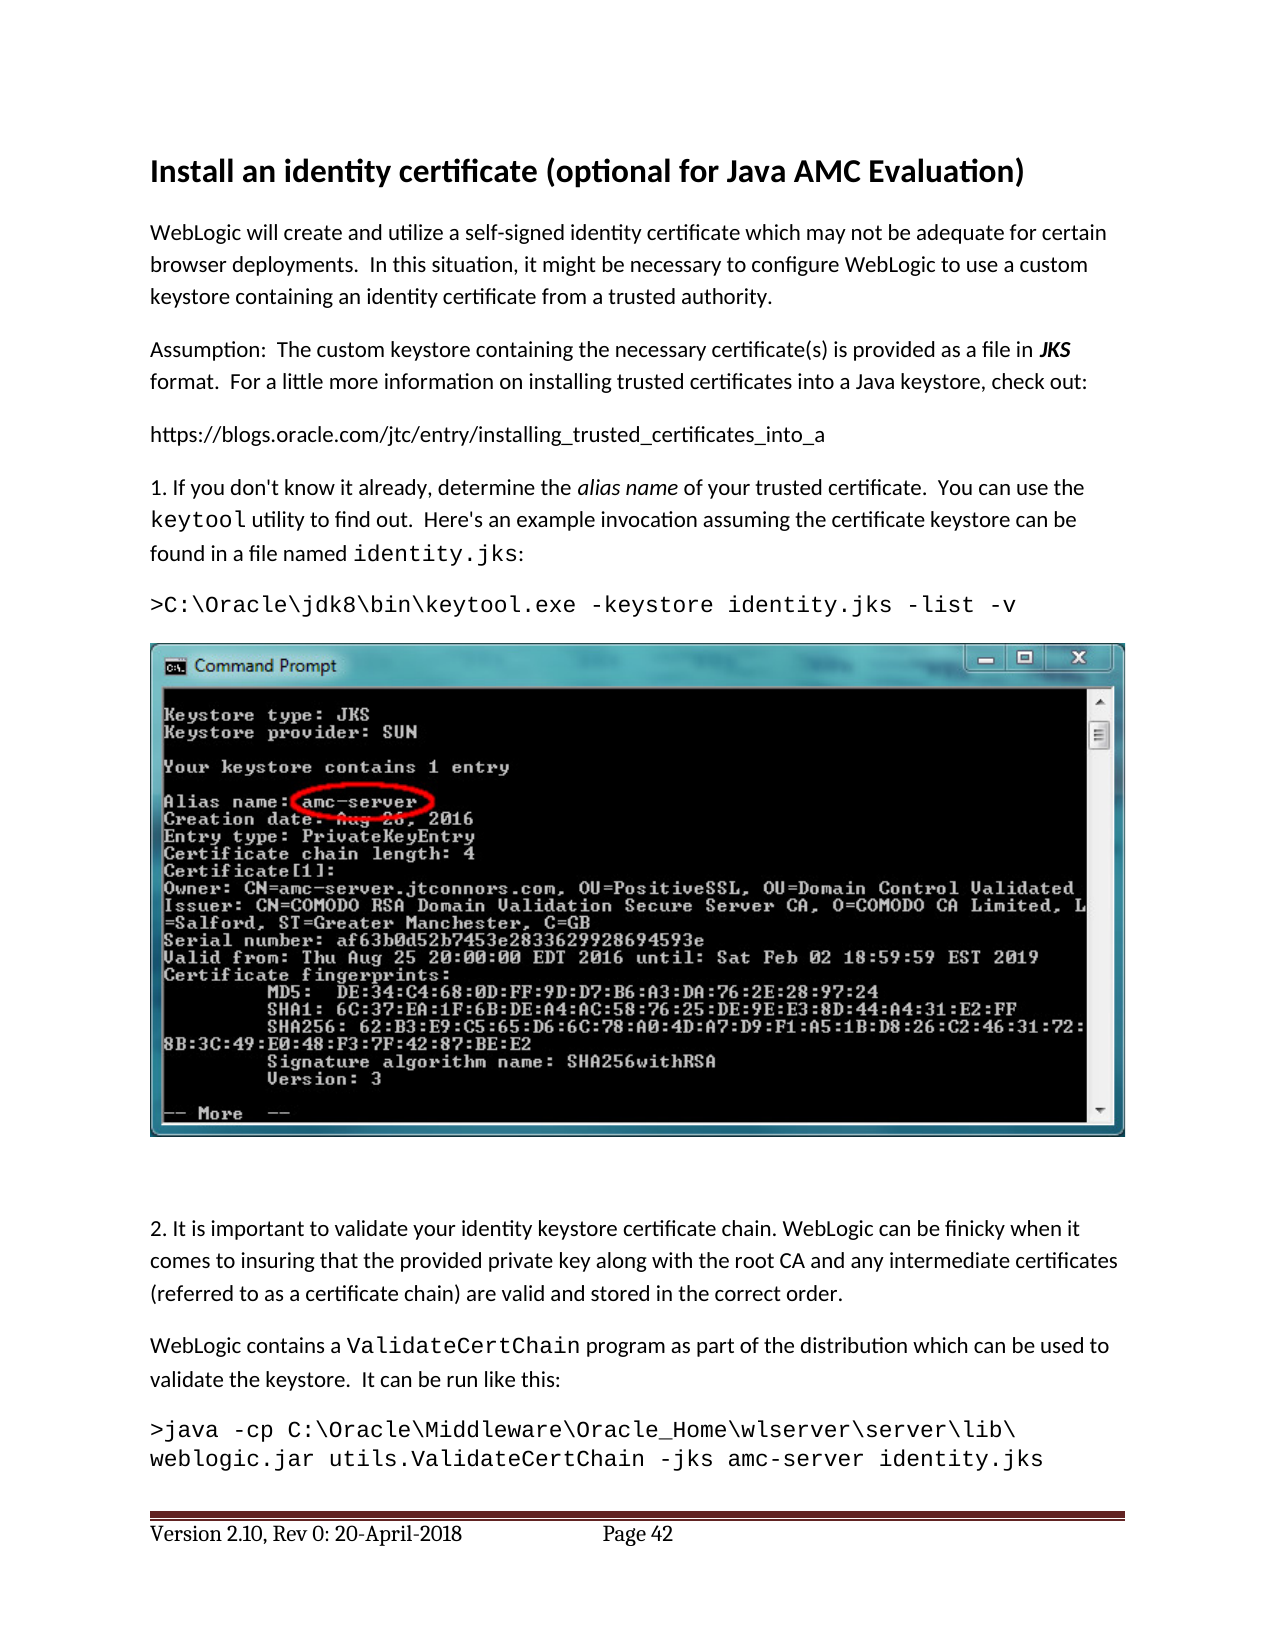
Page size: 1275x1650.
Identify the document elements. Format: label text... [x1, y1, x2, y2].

text >java -cp C:\Oracle\Middleware\Oracle_Home\wlserver\server\lib\weblogic.jar utils.ValidateCertChain -jks amc-server identity.jks [150, 1418, 1125, 1474]
text Install an identity certificate (optional for Java AMC Evaluation) [150, 150, 1125, 191]
text Assumption: The custom keystore containing the necessary certificate(s) is provided as a file in JKS format. For a little more information on installing trusted certificates into a Java keystore, check out: [150, 335, 1125, 395]
text https://blogs.oracle.com/jtc/entry/installing_trusted_certificates_into_a [150, 420, 1125, 448]
picture [150, 643, 1125, 1137]
text WebLogic will create and utilize a self-signed identity certificate which may not be adequate for certain browser deployments. In this situation, it might be necessary to configure WebLogic to use a custom keystore containing an identity certificate from a trusted authority. [150, 218, 1125, 310]
text 1. If you don't know it already, determine the alias name of your trusted certificate. You can use the keytool utility to find out. Here's an example invocation assuming the certificate keystore can be found in a file named identity.jks: [150, 473, 1125, 568]
text WebLogic contains a ValidateCertChain program as part of the distribution which can be used to validate the keystore. It can be run like this: [150, 1332, 1125, 1393]
text >C:\Oracle\jdk8\bin\keytool.exe -keystore identity.jks -list -v [150, 593, 1125, 619]
text 2. It is important to validate your identity keystore certificate chain. WebLogic can be finicky when it comes to insuring that the provided private key along with the root CA and any intermediate certificates (referred to as a certificate chain) are valid and stored in the correct order. [150, 1214, 1125, 1307]
